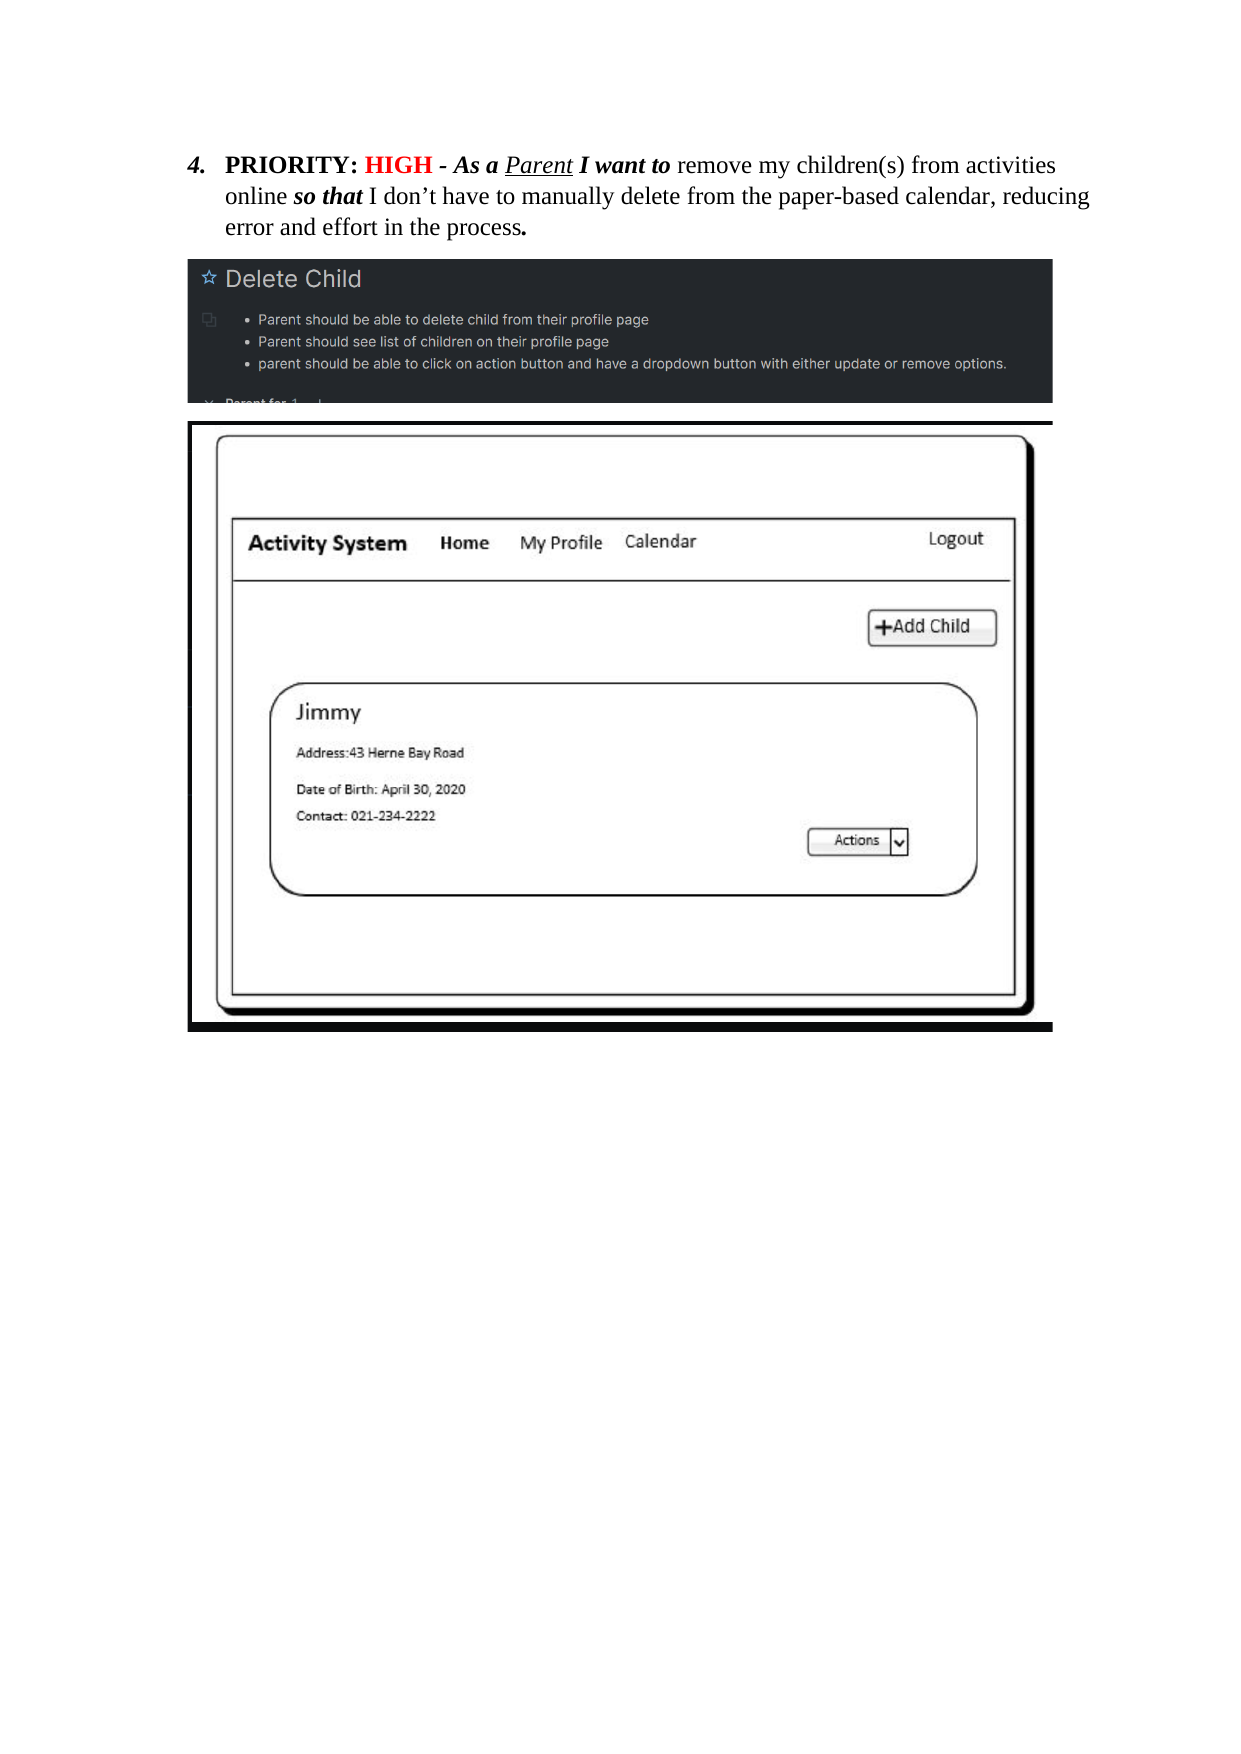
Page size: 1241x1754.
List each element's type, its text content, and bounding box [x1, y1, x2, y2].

list PRIORITY: HIGH - As a Parent I want to remove my children(s) from activities online so that I don’t have to manually delete from the paper-based calendar, reducing error and effort in the process. [187, 150, 1090, 241]
picture [187, 259, 1053, 403]
picture [187, 421, 1053, 1032]
